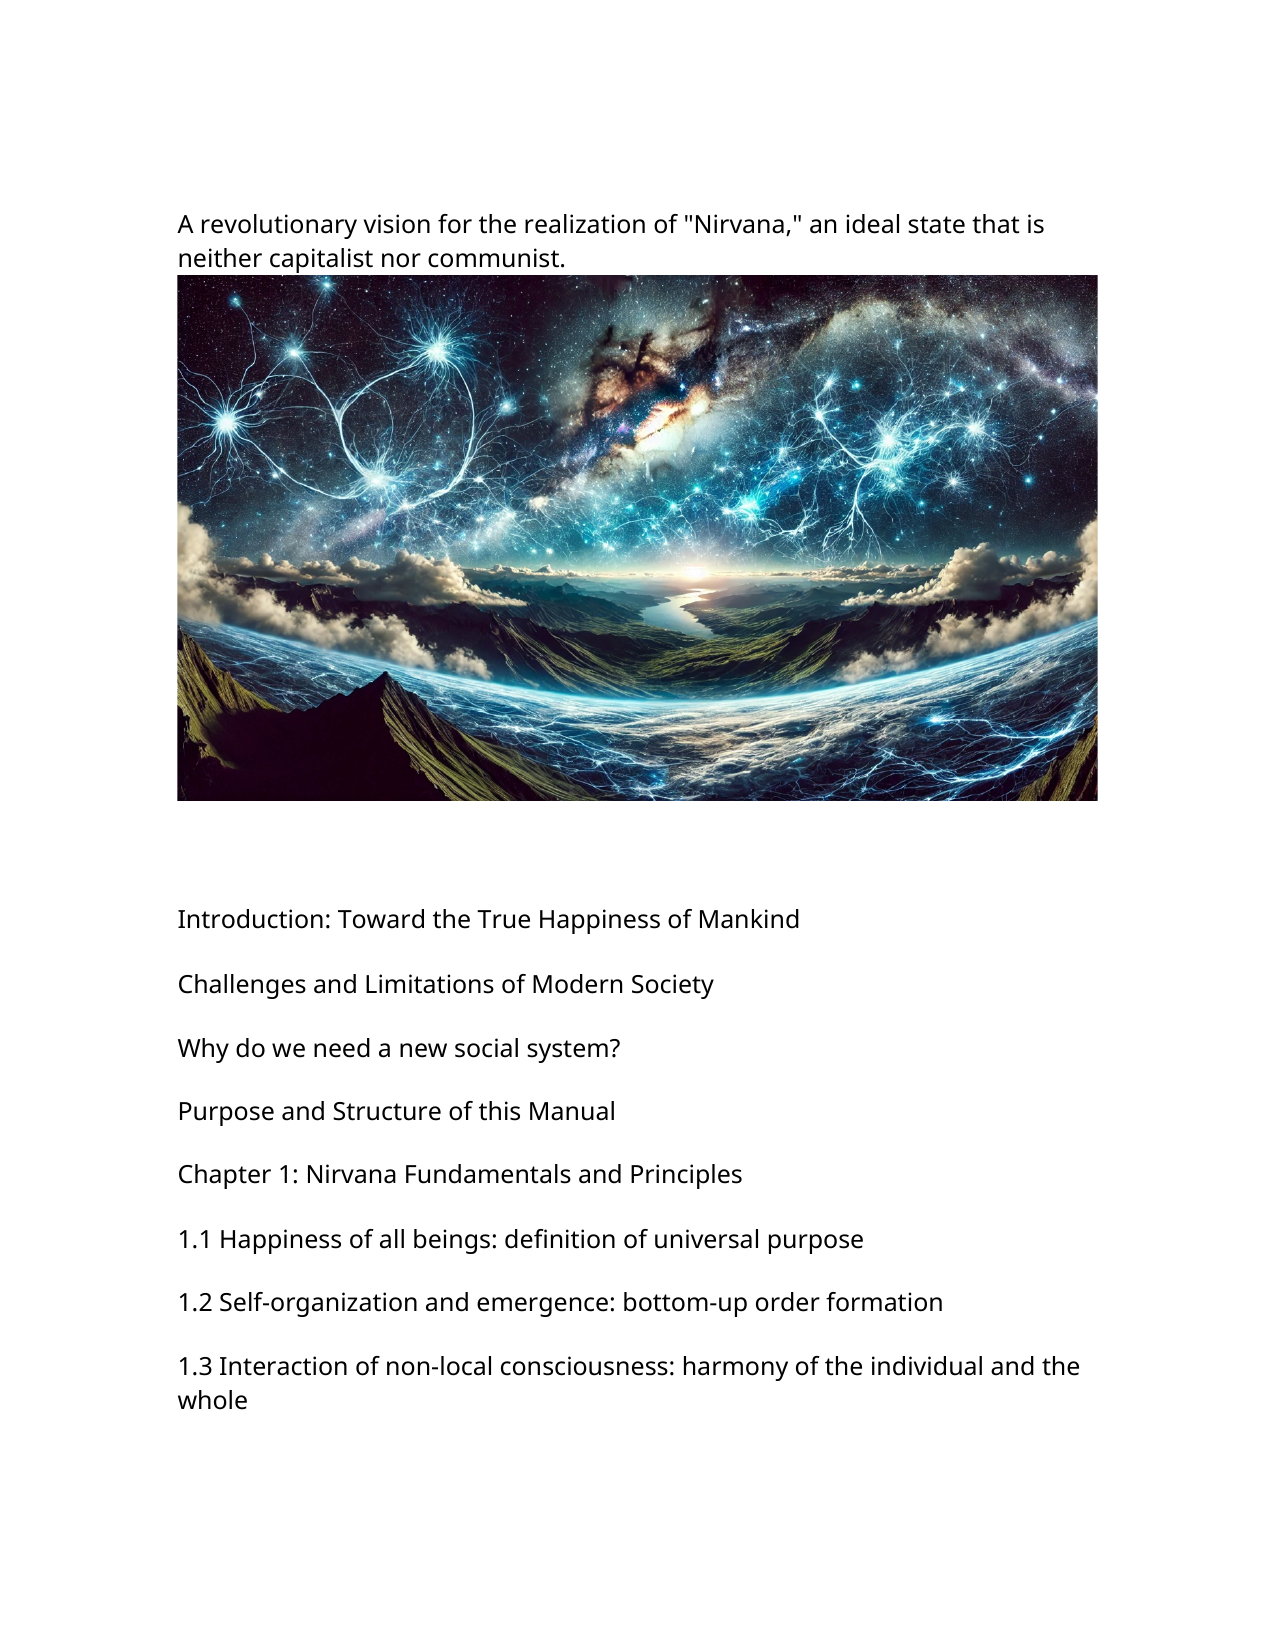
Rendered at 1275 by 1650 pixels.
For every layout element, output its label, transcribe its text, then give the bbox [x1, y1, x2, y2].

text 1.3 Interaction of non-local consciousness: harmony of the individual and the whole [177, 1348, 1098, 1416]
text 1.1 Happiness of all beings: definition of universal purpose [177, 1222, 1098, 1256]
text Challenges and Limitations of Modern Society [177, 967, 1098, 1001]
text A revolutionary vision for the realization of "Nirvana," an ideal state that is neither capitalist nor communist. [177, 207, 1098, 275]
text Chapter 1: Nirvana Fundamentals and Principles [177, 1157, 1098, 1191]
text 1.2 Self-organization and emergence: bottom-up order formation [177, 1285, 1098, 1319]
text Why do we need a new social system? [177, 1030, 1098, 1064]
text Purpose and Structure of this Manual [177, 1093, 1098, 1127]
text Introduction: Toward the True Happiness of Mankind [177, 902, 1098, 936]
picture [177, 275, 1098, 801]
